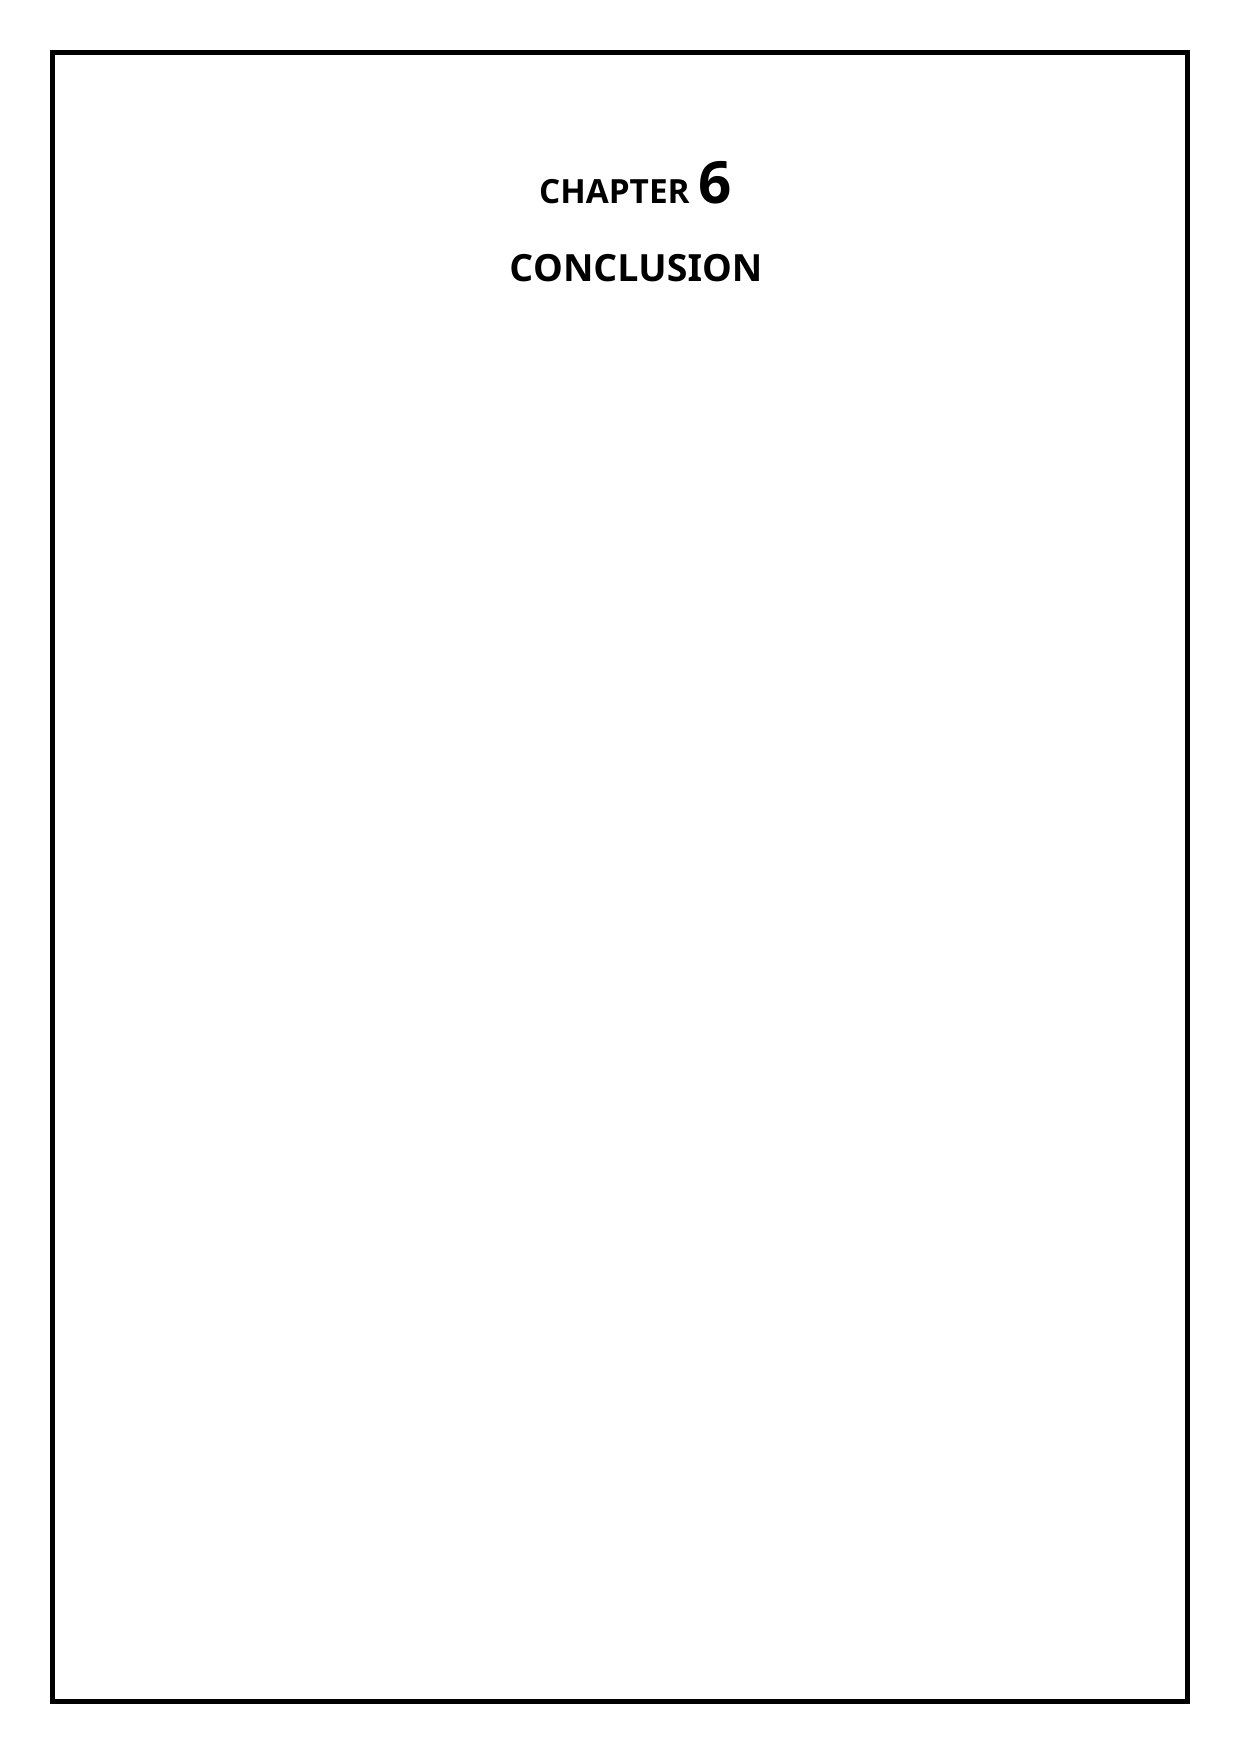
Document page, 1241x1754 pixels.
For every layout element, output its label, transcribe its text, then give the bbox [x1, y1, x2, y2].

text CONCLUSION [75, 242, 1135, 293]
text CHAPTER 6 [105, 141, 1135, 221]
